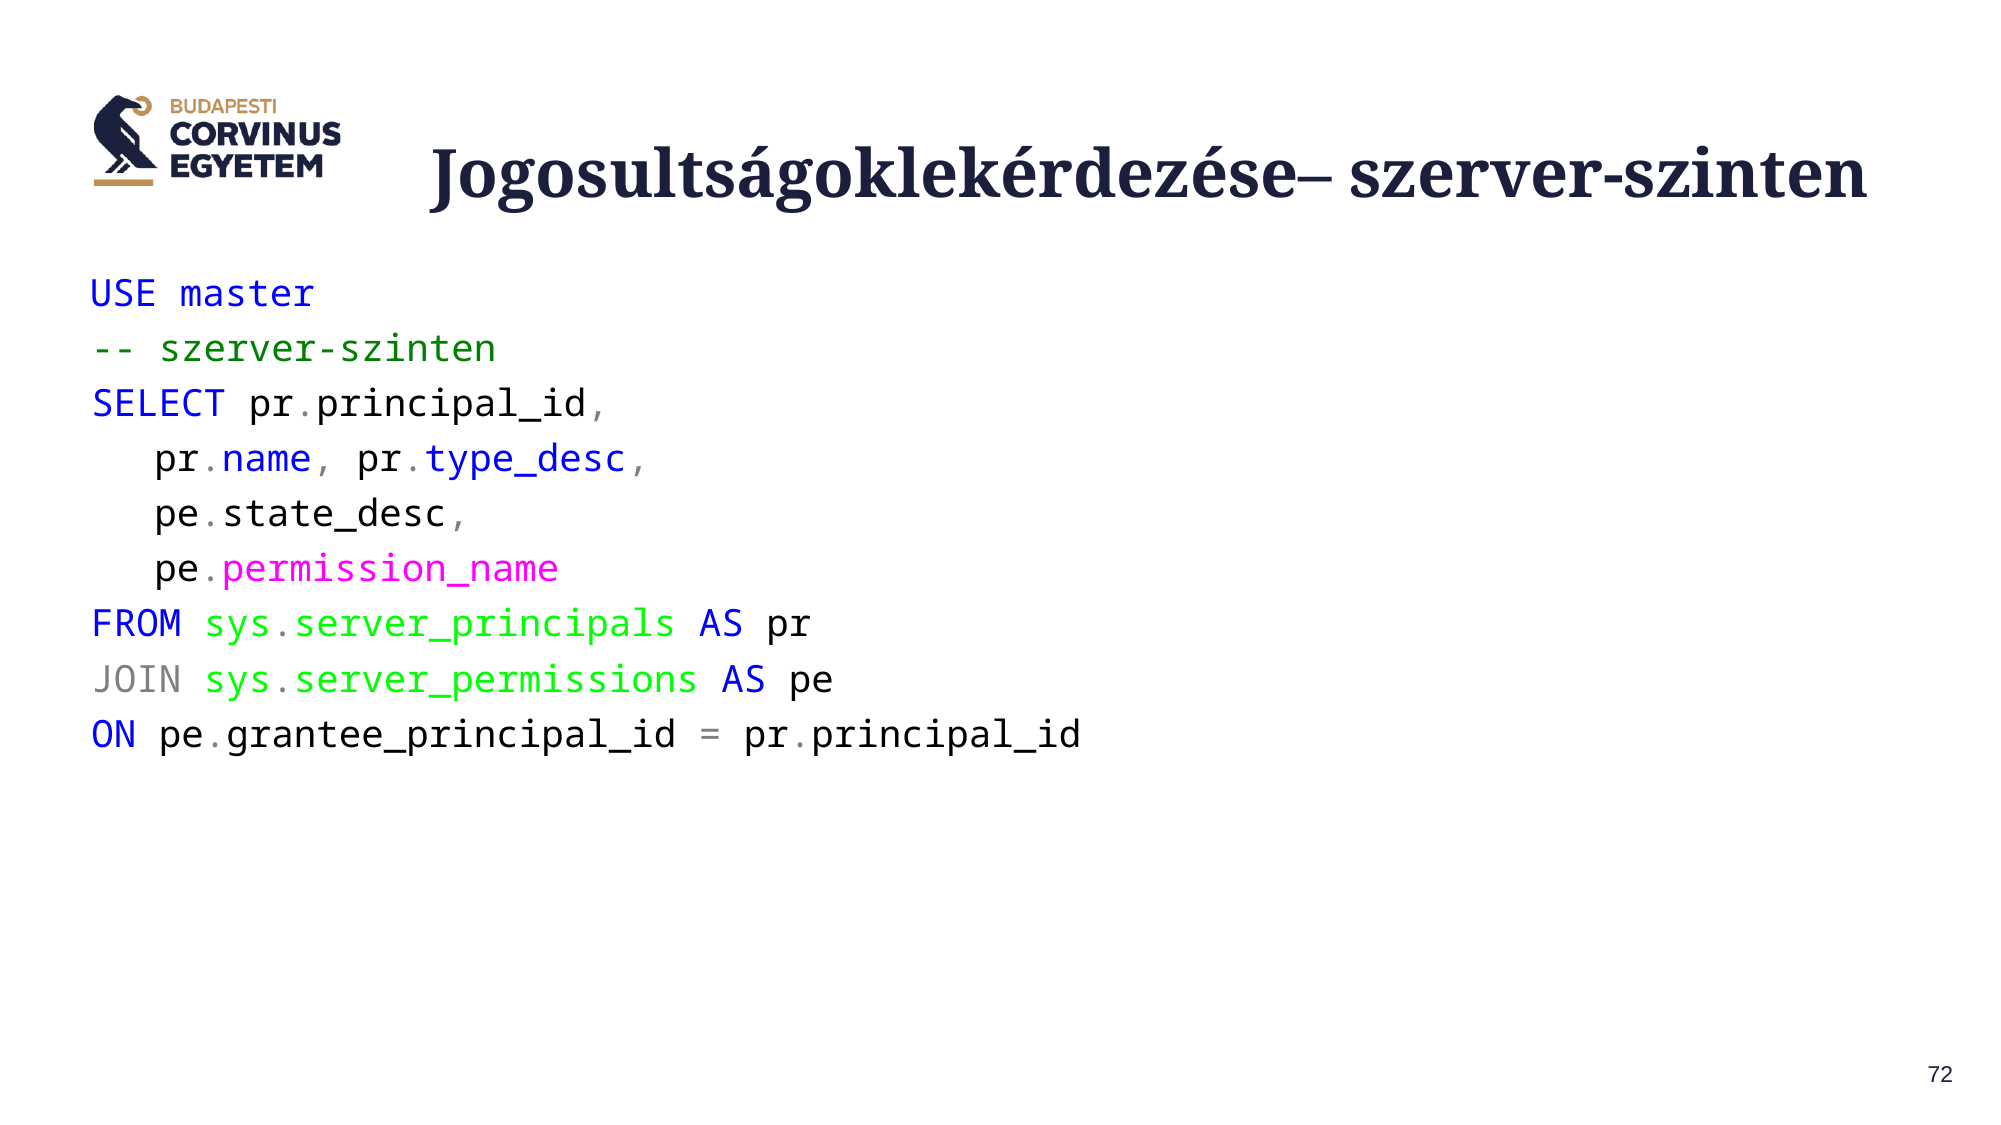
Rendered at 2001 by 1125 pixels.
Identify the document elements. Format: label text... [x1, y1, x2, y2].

subtitle USE master [89, 267, 1093, 318]
text ON pe.grantee_principal_id = pr.principal_id [91, 707, 1786, 758]
text -- szerver-szinten [91, 321, 1946, 372]
text Jogosultságoklekérdezése– szerver-szinten [77, 126, 1870, 217]
text JOIN sys.server_permissions AS pe [91, 652, 1946, 703]
text SELECT pr.principal_id, pr.name, pr.type_desc, pe.state_desc, pe.permission_name [91, 376, 727, 592]
text FROM sys.server_principals AS pr [91, 597, 1946, 648]
picture [93, 95, 341, 126]
